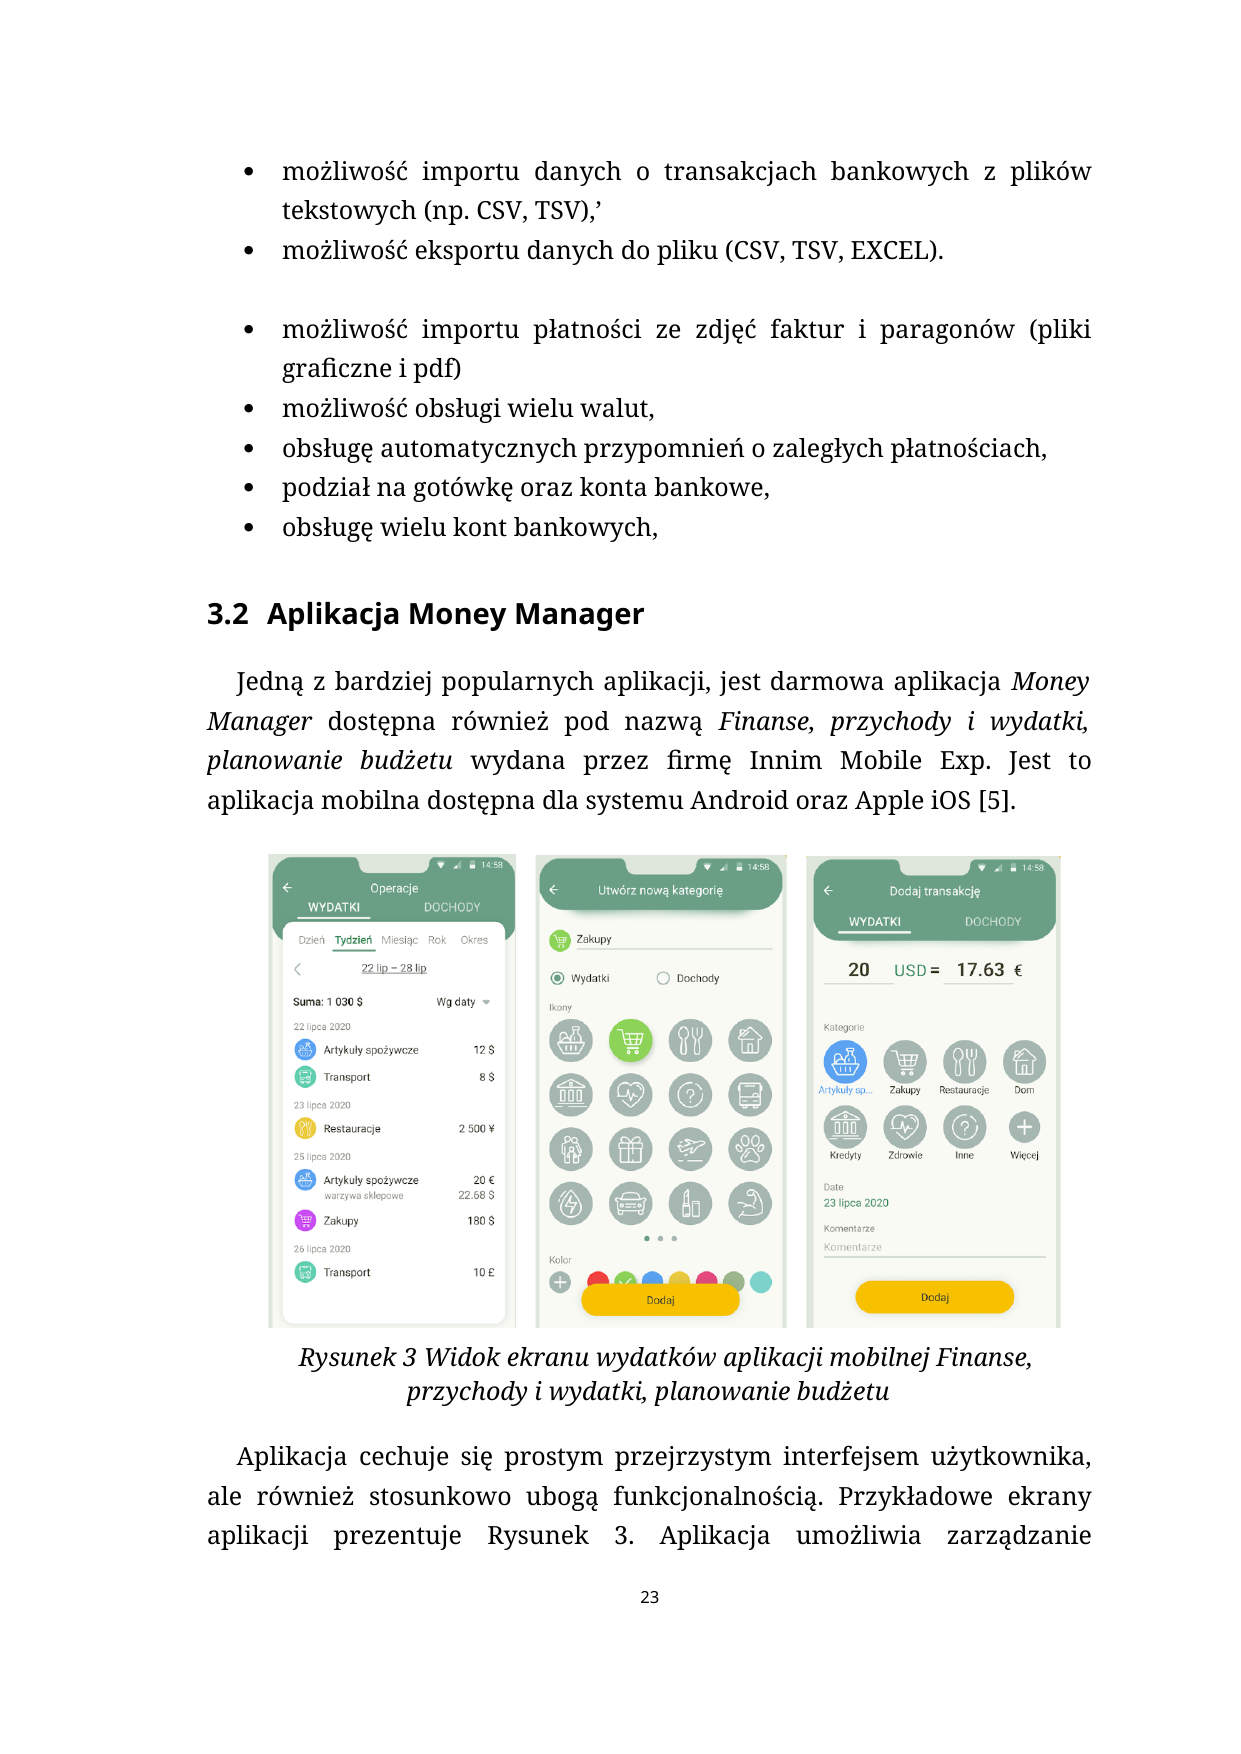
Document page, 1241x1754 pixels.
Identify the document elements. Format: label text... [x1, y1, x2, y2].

list obsługę automatycznych przypomnień o zaległych płatnościach, [244, 425, 1092, 464]
list możliwość eksportu danych do pliku (CSV, TSV, EXCEL). [244, 227, 1092, 266]
list możliwość obsługi wielu walut, [244, 385, 1092, 425]
list możliwość importu płatności ze zdjęć faktur i paragonów (pliki graficzne i pdf) [244, 306, 1092, 385]
subtitle Aplikacja Money Manager [207, 593, 1092, 633]
list podział na gotówkę oraz konta bankowe, [244, 464, 1092, 504]
picture [535, 855, 787, 1328]
picture [806, 856, 1061, 1328]
text Jedną z bardziej popularnych aplikacji, jest darmowa aplikacja Money Manager dostępna również pod nazwą Finanse, przychody i wydatki, planowanie budżetu wydana przez firmę Innim Mobile Exp. Jest to aplikacja mobilna dostępna dla systemu Android oraz Apple iOS. [207, 658, 1092, 817]
list obsługę wielu kont bankowych, [244, 504, 1092, 543]
list możliwość importu danych o transakcjach bankowych z plików tekstowych (np. CSV, TSV),’ [244, 148, 1092, 227]
picture [268, 854, 517, 1328]
